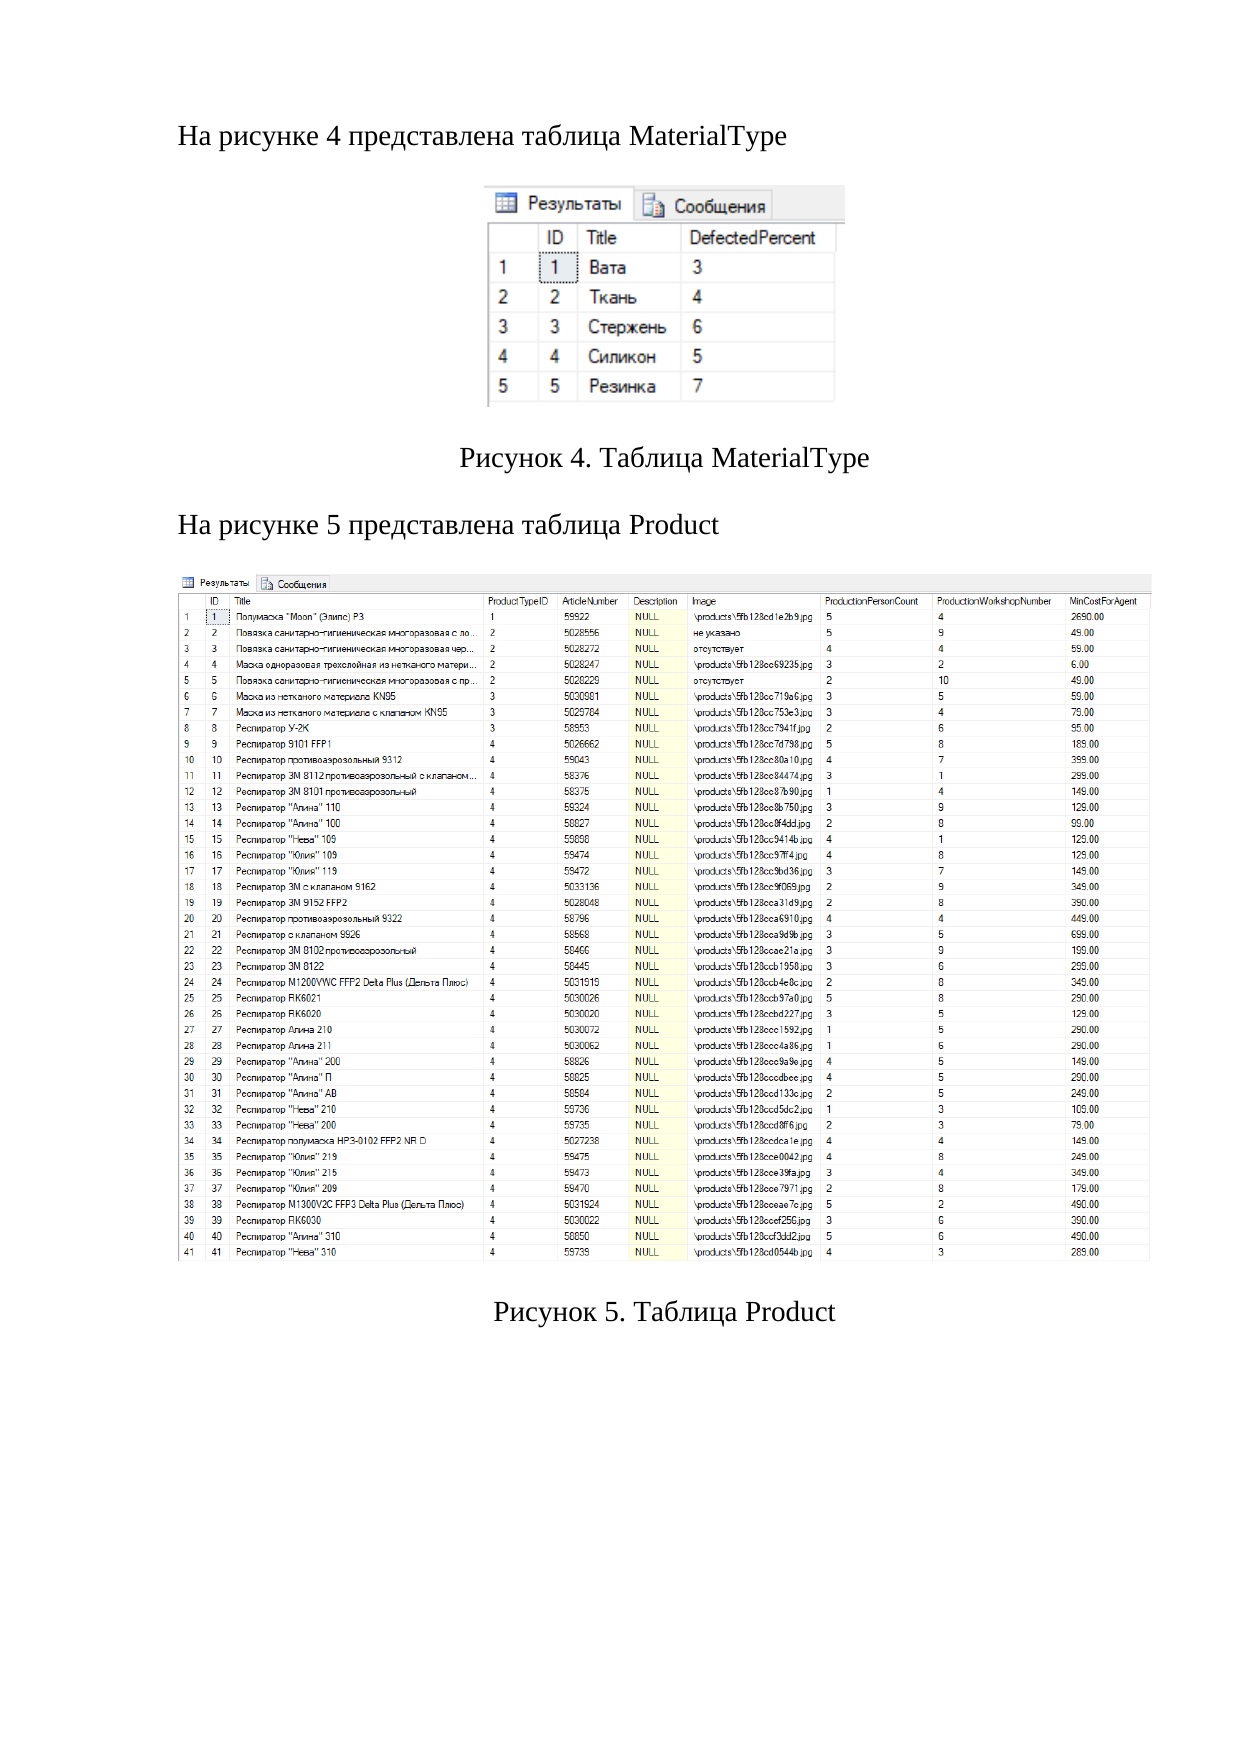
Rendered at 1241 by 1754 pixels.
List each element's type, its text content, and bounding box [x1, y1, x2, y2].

text На рисунке 4 представлена таблица MaterialType [177, 118, 1152, 152]
text Рисунок 5. Таблица Product [177, 1294, 1152, 1328]
picture [177, 574, 1152, 1261]
picture [483, 185, 845, 407]
text Рисунок 4. Таблица MaterialType [177, 441, 1152, 474]
text На рисунке 5 представлена таблица Product [177, 507, 1152, 541]
